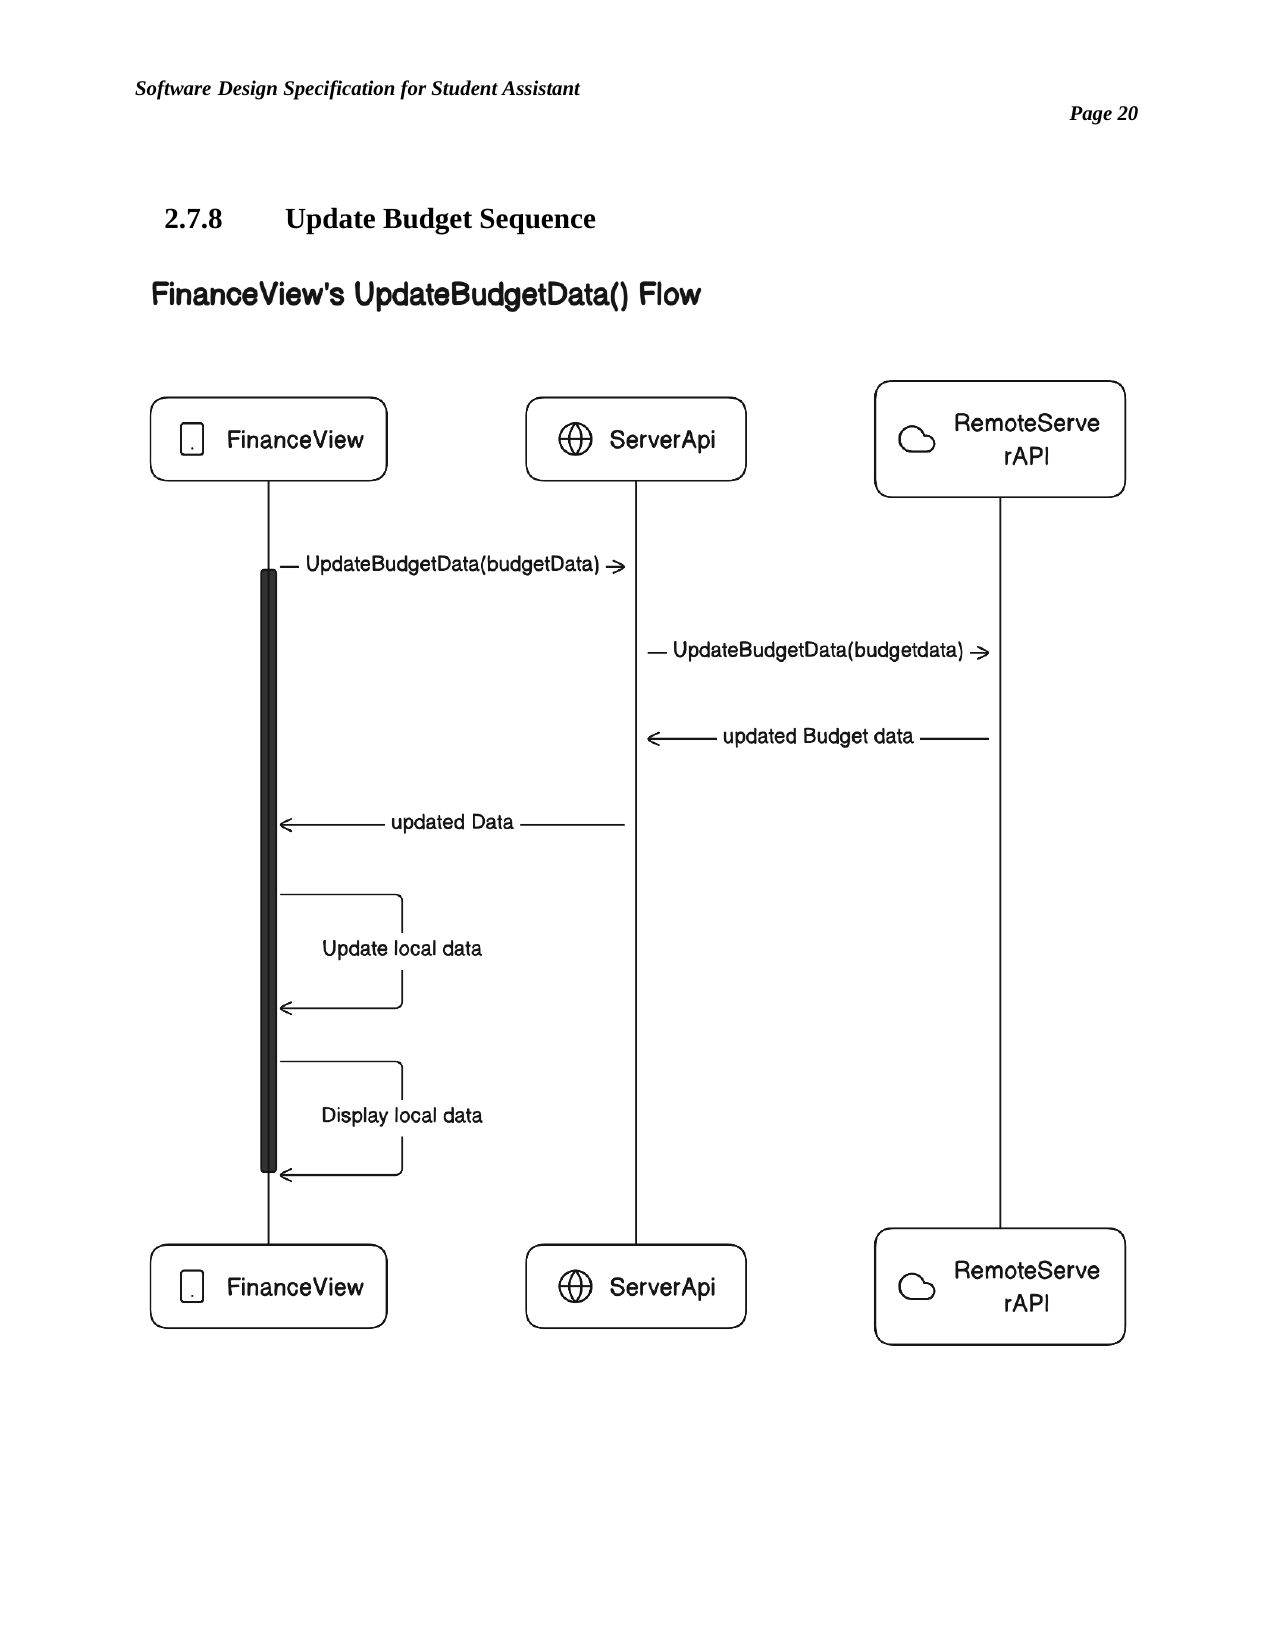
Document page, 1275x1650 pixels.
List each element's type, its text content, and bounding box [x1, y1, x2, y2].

subtitle Update Budget Sequence [164, 208, 1140, 233]
